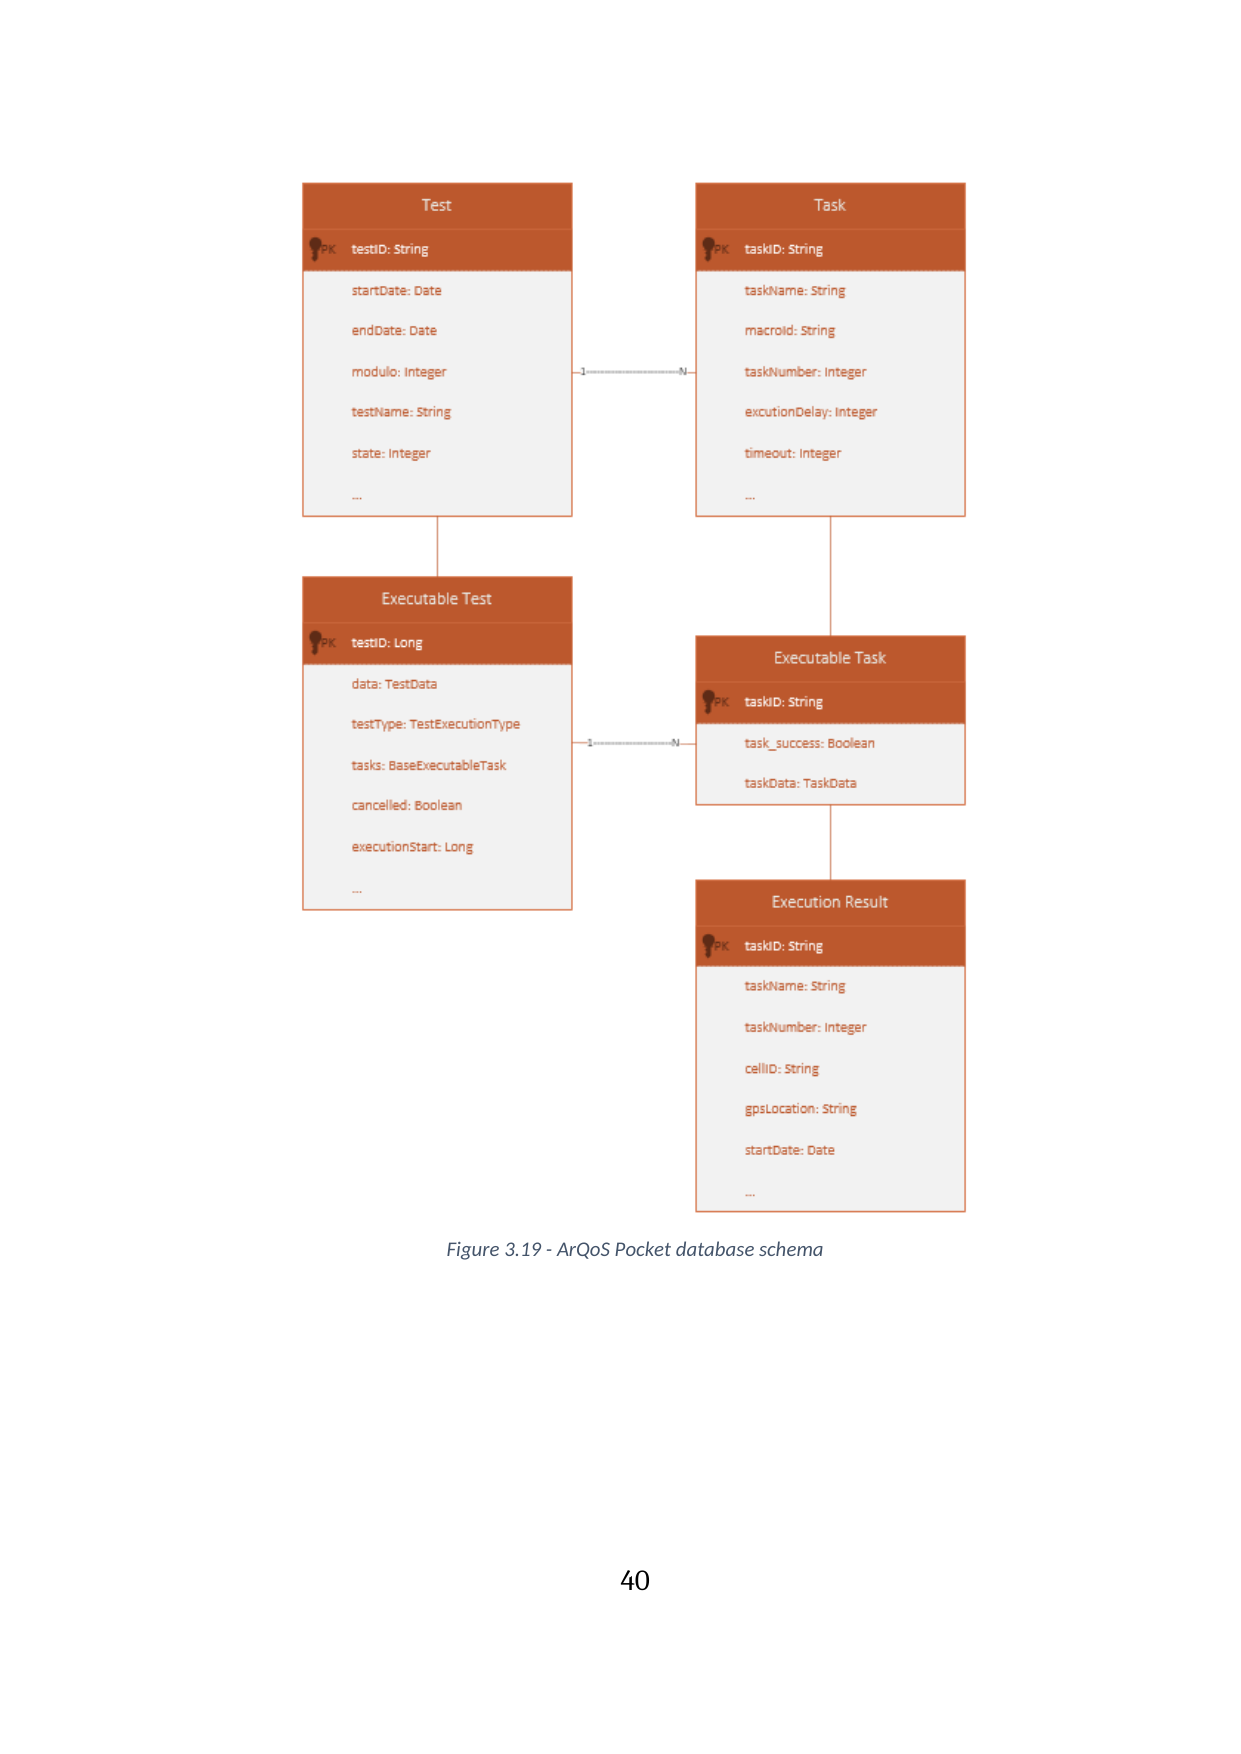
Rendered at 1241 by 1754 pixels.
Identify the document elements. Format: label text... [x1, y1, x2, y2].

picture [298, 177, 972, 1220]
